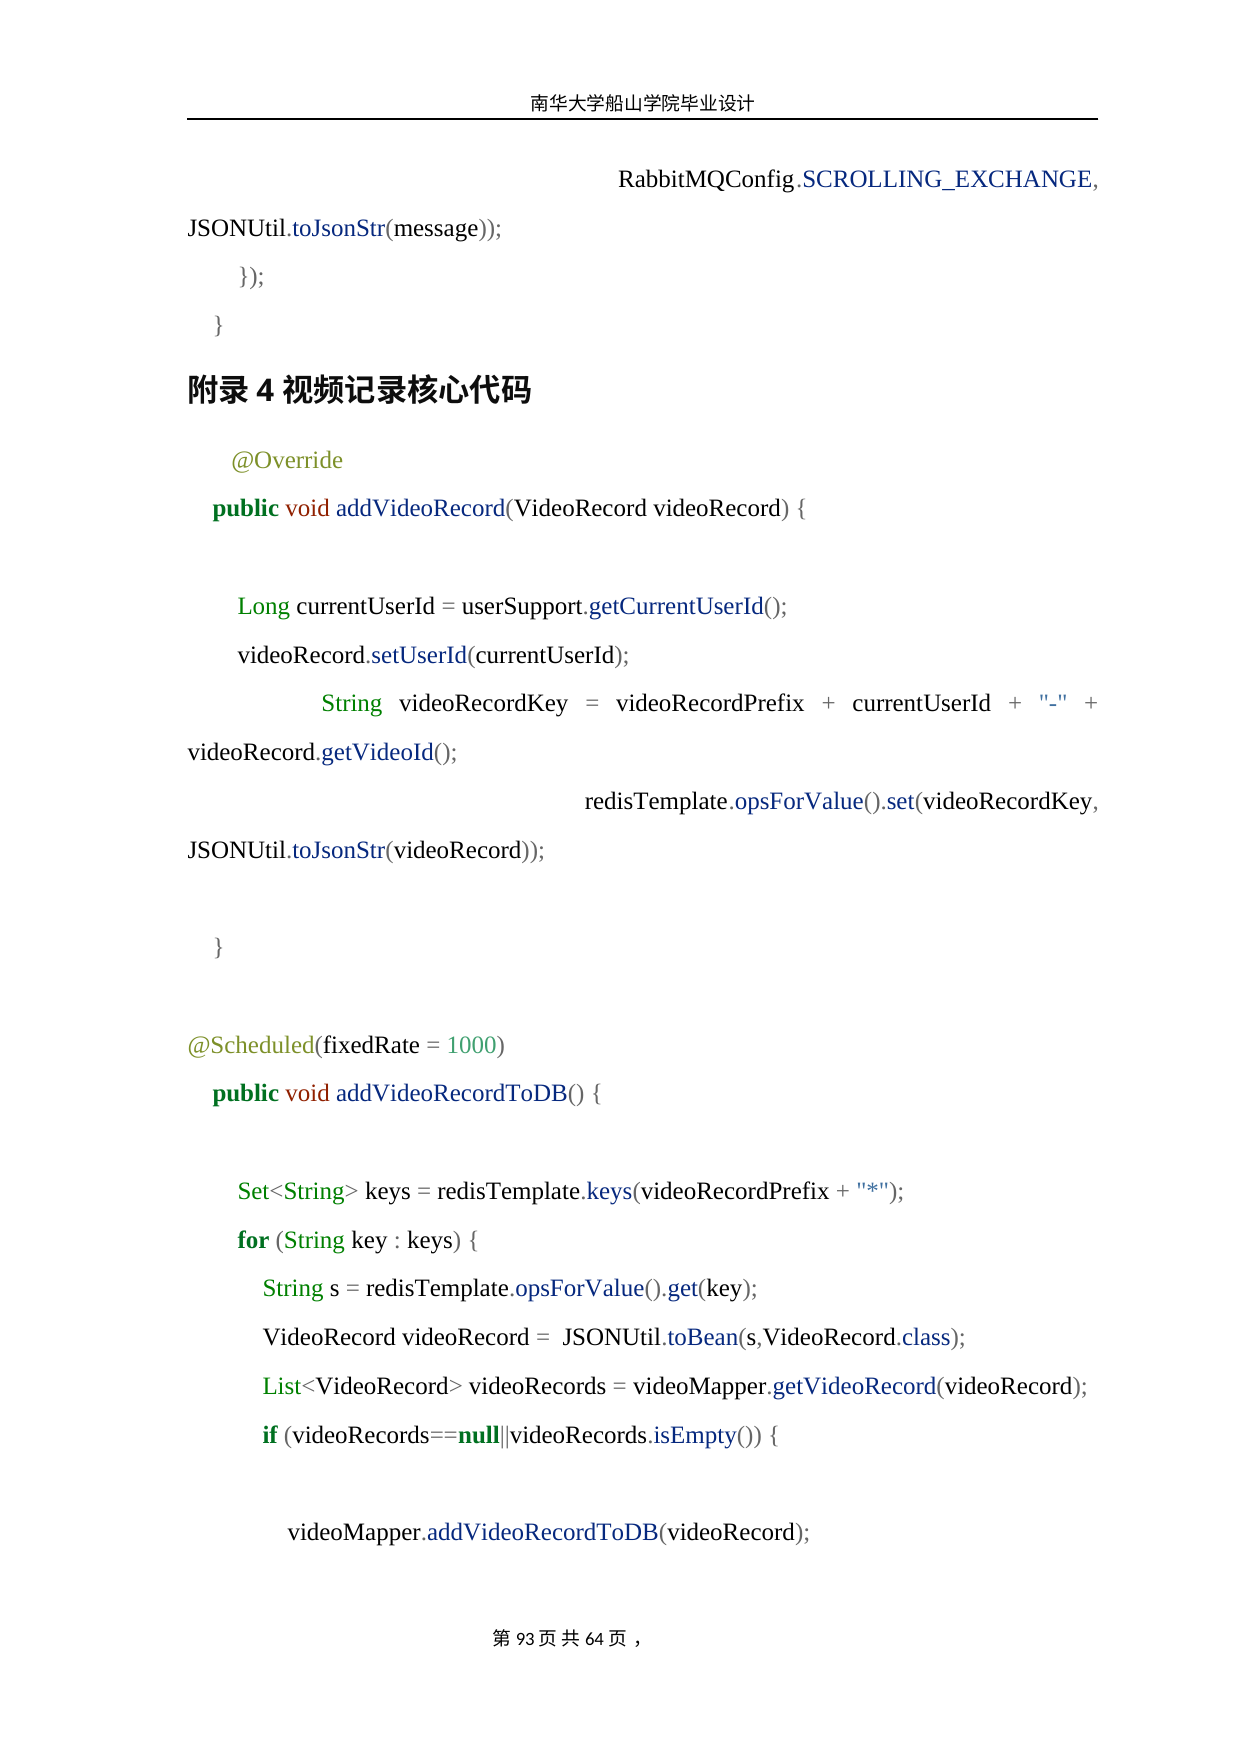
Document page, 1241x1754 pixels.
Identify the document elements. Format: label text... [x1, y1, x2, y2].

list 附录4 视频记录核心代码 [187, 355, 1098, 420]
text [187, 443, 1098, 1548]
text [187, 162, 1098, 341]
